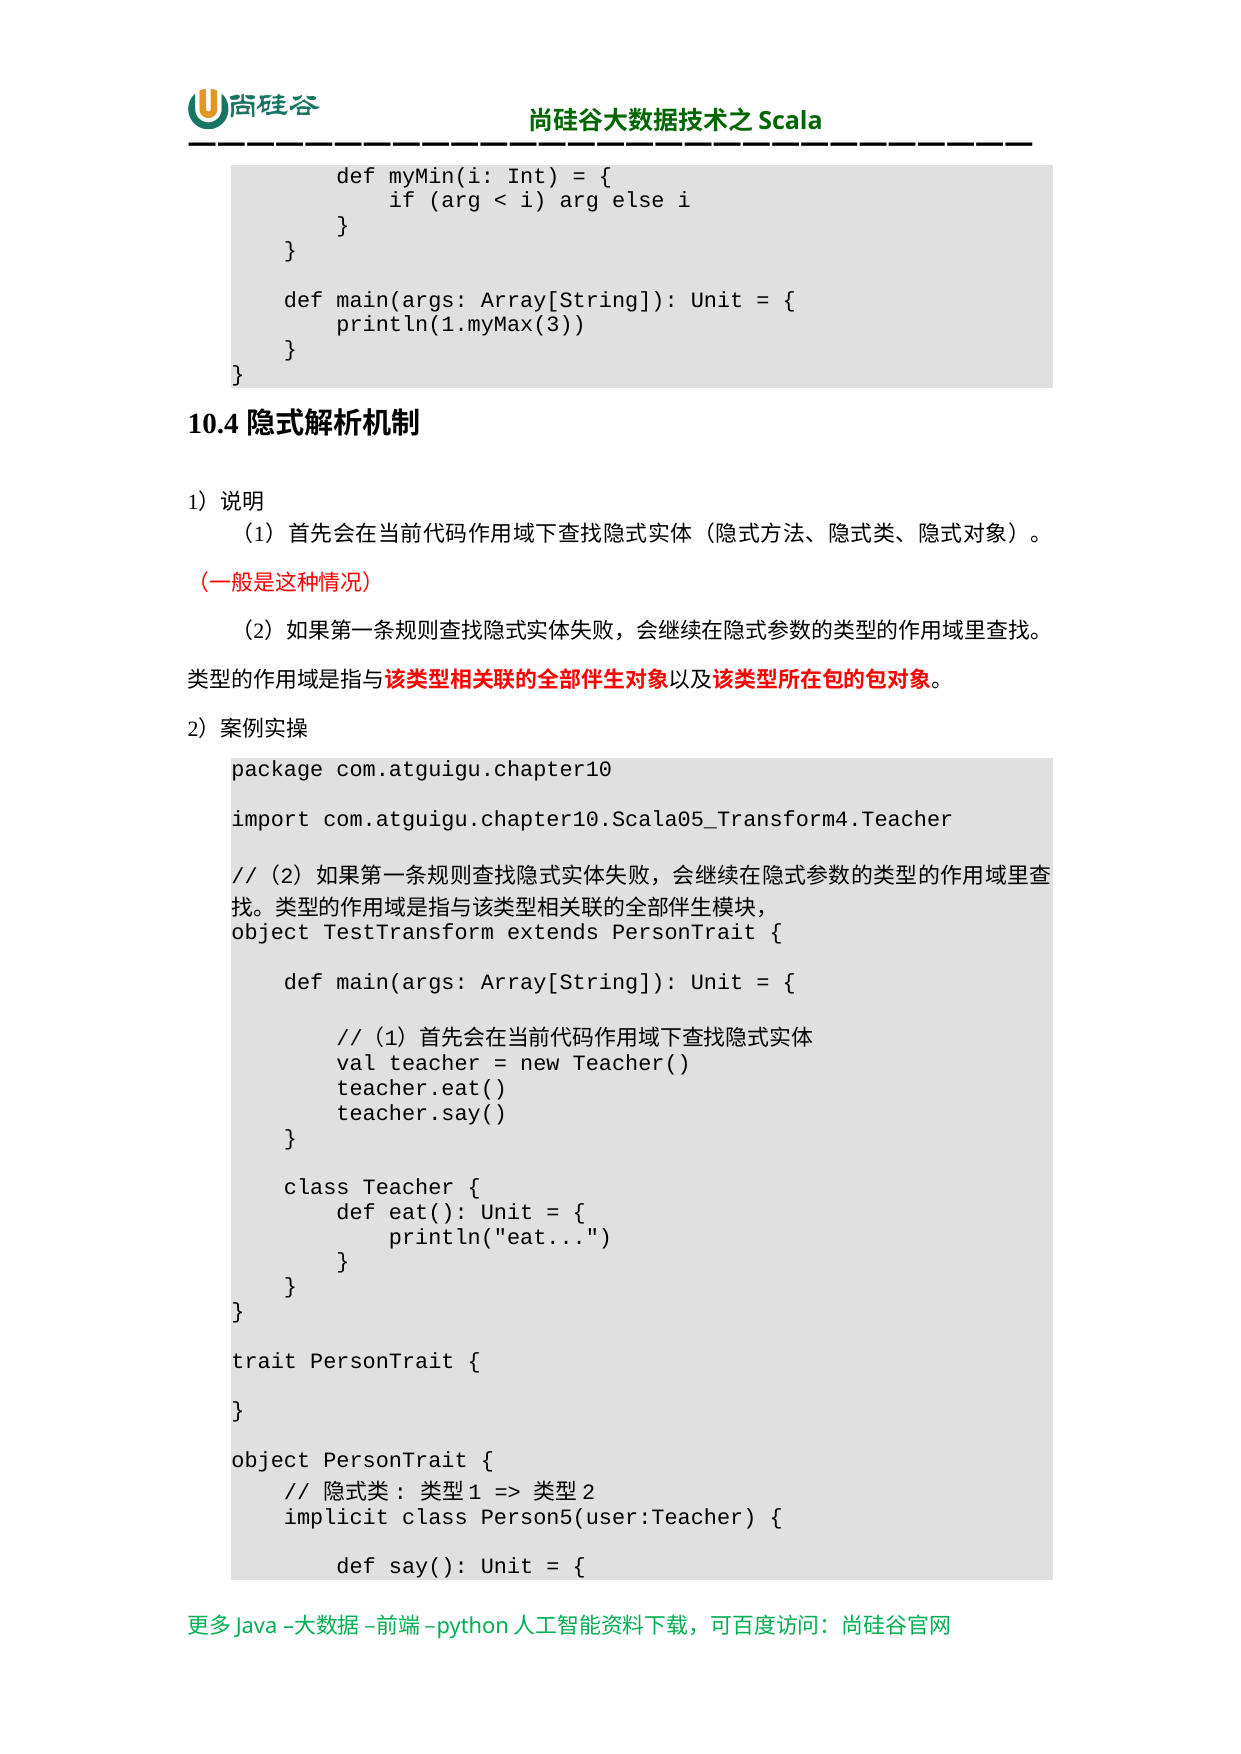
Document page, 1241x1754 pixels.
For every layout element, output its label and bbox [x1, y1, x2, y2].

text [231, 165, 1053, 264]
picture [187, 88, 321, 130]
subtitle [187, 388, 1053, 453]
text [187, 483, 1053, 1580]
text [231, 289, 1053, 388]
